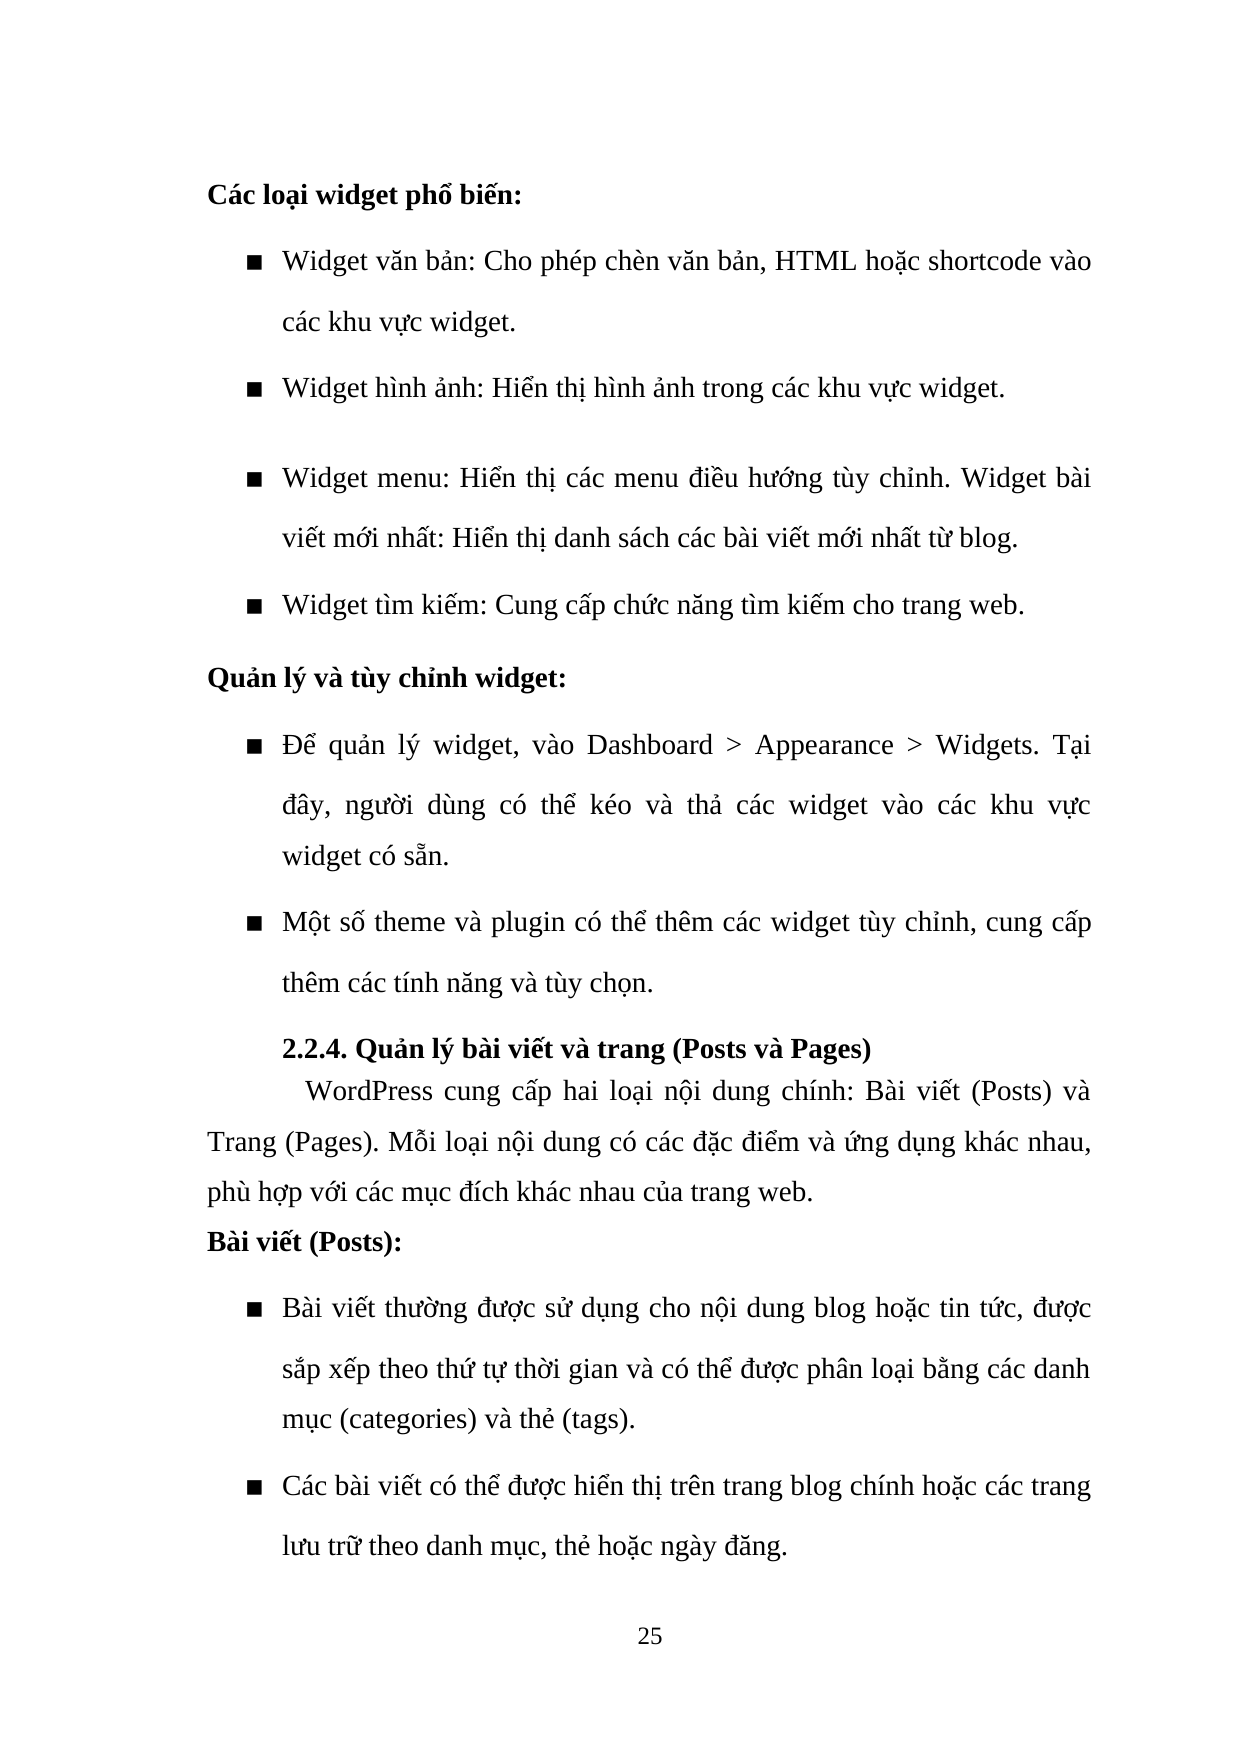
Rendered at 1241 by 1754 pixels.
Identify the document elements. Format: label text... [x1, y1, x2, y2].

list Widget văn bản: Cho phép chèn văn bản, HTML hoặc shortcode vào các khu vực widget. [244, 227, 1092, 338]
subtitle 2.2.4. Quản lý bài viết và trang (Posts và Pages) [207, 1032, 1092, 1065]
list Widget hình ảnh: Hiển thị hình ảnh trong các khu vực widget. [244, 354, 1092, 414]
list Các bài viết có thể được hiển thị trên trang blog chính hoặc các trang lưu trữ theo danh mục, thẻ hoặc ngày đăng. [244, 1452, 1092, 1562]
list Widget tìm kiếm: Cung cấp chức năng tìm kiếm cho trang web. [244, 571, 1092, 631]
text Quản lý và tùy chỉnh widget: [207, 661, 1092, 694]
list Widget menu: Hiển thị các menu điều hướng tùy chỉnh. Widget bài viết mới nhất: Hiển thị danh sách các bài viết mới nhất từ blog. [244, 444, 1092, 554]
text WordPress cung cấp hai loại nội dung chính: Bài viết (Posts) và Trang (Pages). Mỗi loại nội dung có các đặc điểm và ứng dụng khác nhau, phù hợp với các mục đích khác nhau của trang web. [207, 1073, 1092, 1208]
list Bài viết thường được sử dụng cho nội dung blog hoặc tin tức, được sắp xếp theo thứ tự thời gian và có thể được phân loại bằng các danh mục (categories) và thẻ (tags). [244, 1275, 1092, 1435]
list Để quản lý widget, vào Dashboard > Appearance > Widgets. Tại đây, người dùng có thể kéo và thả các widget vào các khu vực widget có sẵn. [244, 711, 1092, 871]
text Các loại widget phổ biến: [207, 177, 1092, 211]
list Một số theme và plugin có thể thêm các widget tùy chỉnh, cung cấp thêm các tính năng và tùy chọn. [244, 888, 1092, 998]
text Bài viết (Posts): [207, 1224, 1092, 1258]
